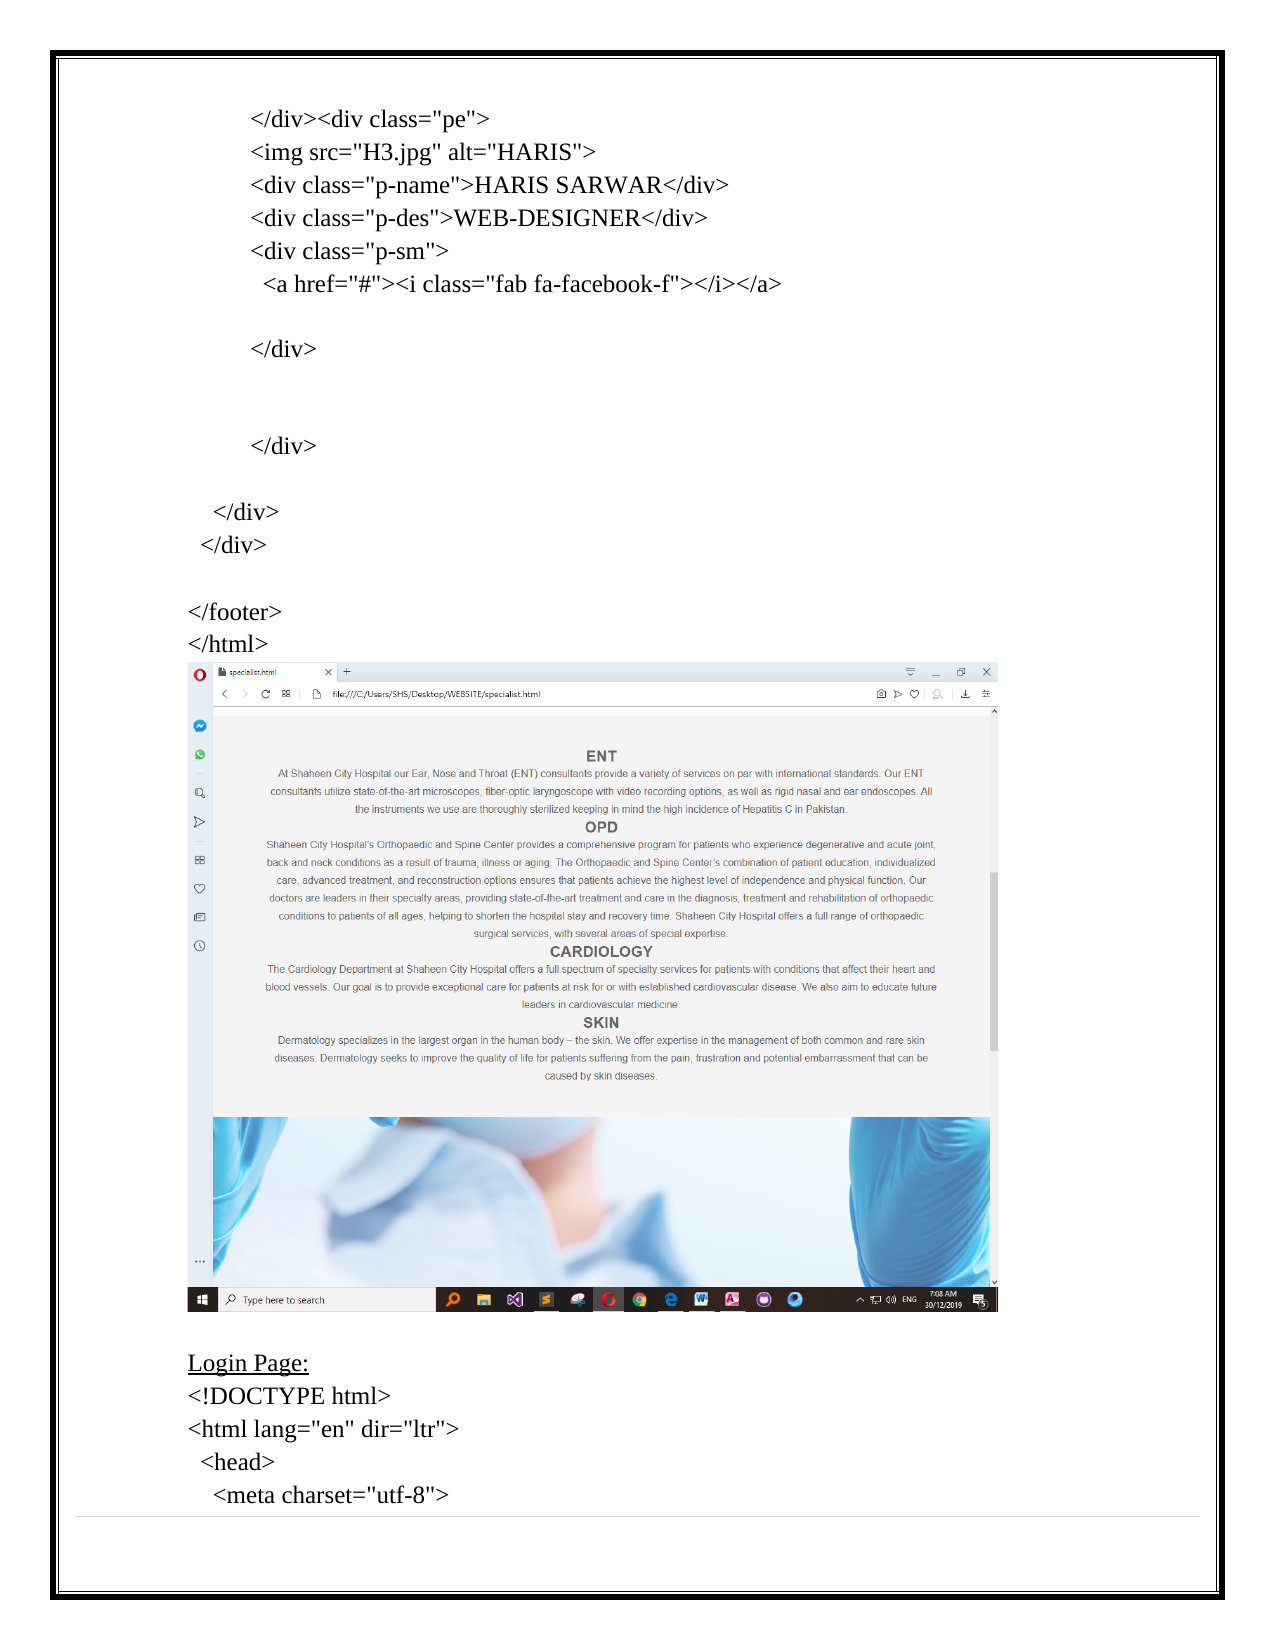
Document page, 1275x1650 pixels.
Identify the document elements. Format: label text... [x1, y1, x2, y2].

list </html> [187, 629, 1200, 658]
list <div class="p-sm"> [187, 236, 1200, 264]
list <img src="H3.jpg" alt="HARIS"> [187, 137, 1200, 166]
list </div> [187, 531, 1200, 559]
list Login Page: [187, 1348, 1200, 1377]
picture [187, 662, 999, 1312]
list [187, 269, 1200, 298]
list <meta charset="utf-8"> [187, 1480, 1200, 1509]
list </div> [187, 497, 1200, 526]
list <html lang="en" dir="ltr"> [187, 1414, 1200, 1443]
list <head> [187, 1447, 1200, 1476]
list <div class="p-des">WEB-DESIGNER</div> [187, 203, 1200, 232]
list <div class="p-name">HARIS SARWAR</div> [187, 170, 1200, 198]
list </div> [187, 334, 1200, 363]
list <!DOCTYPE html> [187, 1381, 1200, 1410]
list </footer> [187, 597, 1200, 625]
list </div><div class="pe"> [187, 104, 1200, 132]
list </div> [187, 431, 1200, 460]
